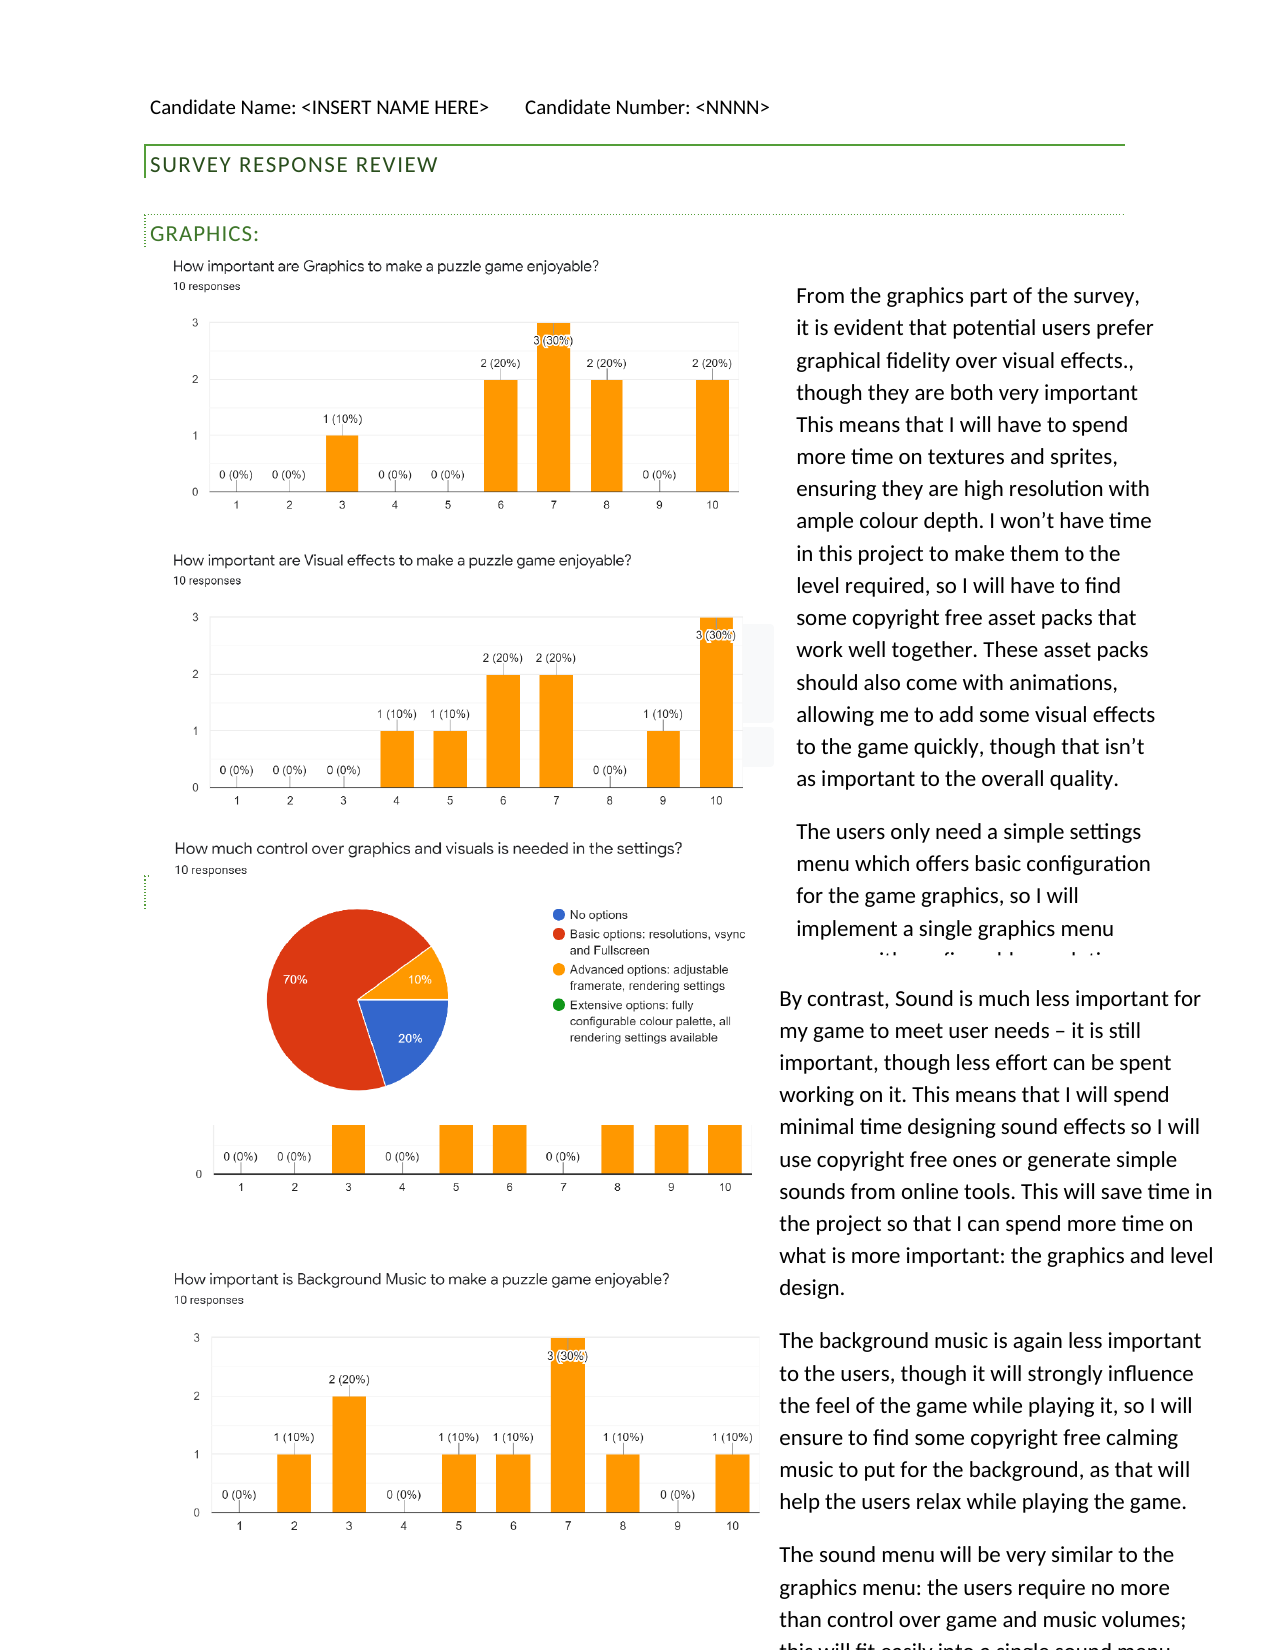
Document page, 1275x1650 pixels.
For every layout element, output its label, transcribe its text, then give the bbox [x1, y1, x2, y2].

subtitle Graphics: [144, 213, 1125, 247]
picture [150, 532, 783, 1585]
picture [150, 251, 739, 523]
subtitle Survey Response review [146, 146, 1125, 178]
